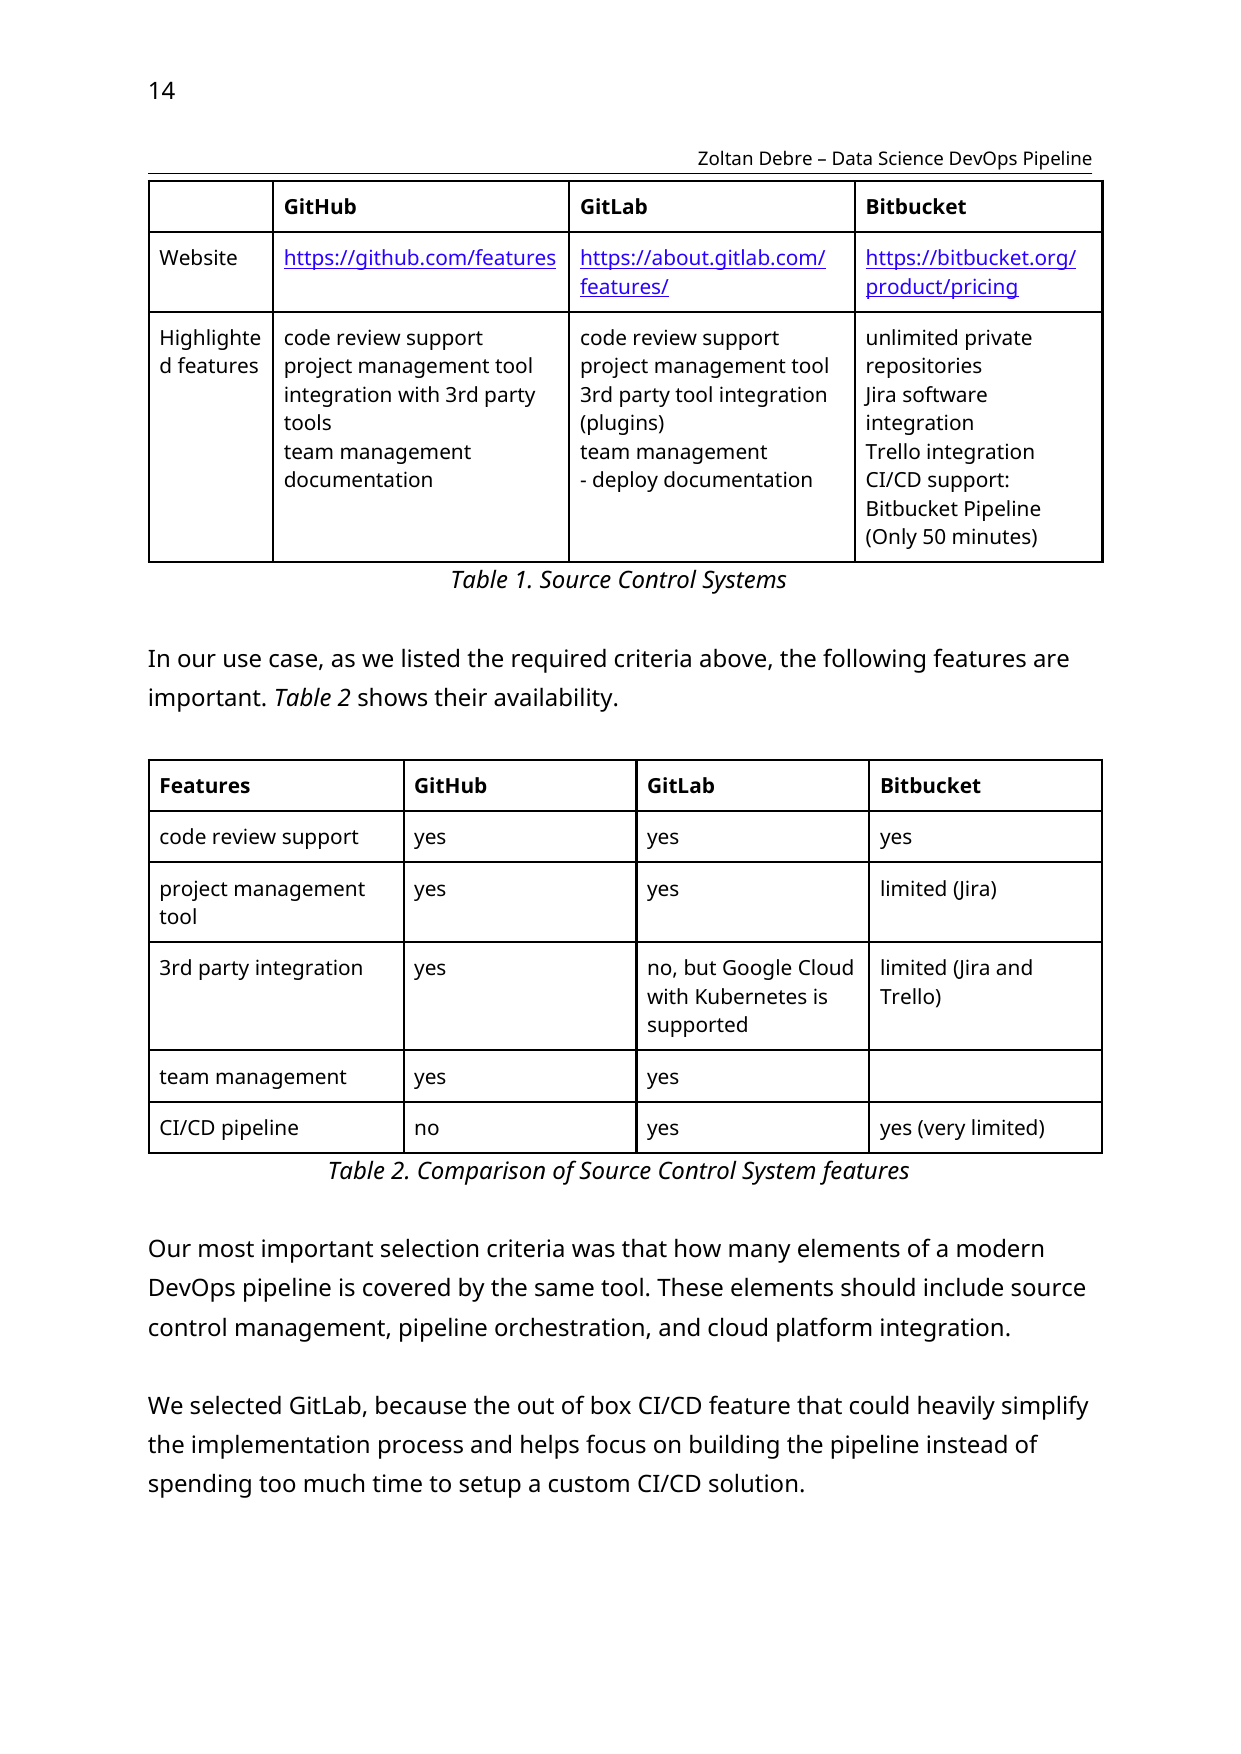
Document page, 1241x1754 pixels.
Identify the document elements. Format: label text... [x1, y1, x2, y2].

table_cell https://github.com/features [274, 233, 568, 311]
table_cell yes [405, 1051, 635, 1101]
table_cell no, but Google Cloud with Kubernetes is supported [638, 943, 868, 1049]
table_cell https://bitbucket.org/product/pricing [856, 233, 1101, 311]
table_cell code review support project management tool integration with 3rd party tools team management documentation [274, 313, 568, 561]
text We selected GitLab, because the out of box CI/CD feature that could heavily simplify the implementation process and helps focus on building the pipeline instead of spending too much time to setup a custom CI/CD solution. [148, 1388, 1092, 1499]
table_header Bitbucket [856, 182, 1101, 231]
table_cell limited (Jira and Trello) [870, 943, 1101, 1049]
table_cell code review support [150, 812, 403, 861]
table_cell yes [405, 863, 635, 941]
table_cell team management [150, 1051, 403, 1101]
table_header GitLab [570, 182, 854, 231]
text Table 2. Comparison of Source Control System features [148, 1154, 1092, 1187]
table_cell yes [405, 812, 635, 861]
table_cell unlimited private repositories Jira software integration Trello integration CI/CD support: Bitbucket Pipeline (Only 50 minutes) [856, 313, 1101, 561]
table_header Features [150, 761, 403, 810]
table_header Bitbucket [870, 761, 1101, 810]
table_cell 3rd party integration [150, 943, 403, 1049]
table_cell yes [405, 943, 635, 1049]
table_cell yes (very limited) [870, 1103, 1101, 1152]
table_cell Highlighted features [150, 313, 272, 561]
text Our most important selection criteria was that how many elements of a modern DevOps pipeline is covered by the same tool. These elements should include source control management, pipeline orchestration, and cloud platform integration. [148, 1232, 1092, 1343]
table_cell yes [638, 1103, 868, 1152]
text Table 1. Source Control Systems [148, 563, 1092, 596]
table_cell yes [638, 863, 868, 941]
table_header GitHub [274, 182, 568, 231]
table_cell Website [150, 233, 272, 311]
table_cell [870, 1051, 1101, 1101]
table_cell code review support project management tool 3rd party tool integration (plugins) team management - deploy documentation [570, 313, 854, 561]
table_cell https://about.gitlab.com/features/ [570, 233, 854, 311]
table_header GitHub [405, 761, 635, 810]
table_header [150, 182, 272, 231]
table_cell project management tool [150, 863, 403, 941]
table_cell limited (Jira) [870, 863, 1101, 941]
text In our use case, as we listed the required criteria above, the following features are important. Table 2 shows their availability. [148, 641, 1092, 713]
table_cell no [405, 1103, 635, 1152]
table_cell yes [638, 1051, 868, 1101]
table_cell CI/CD pipeline [150, 1103, 403, 1152]
table_cell yes [638, 812, 868, 861]
table_header GitLab [638, 761, 868, 810]
table_cell yes [870, 812, 1101, 861]
